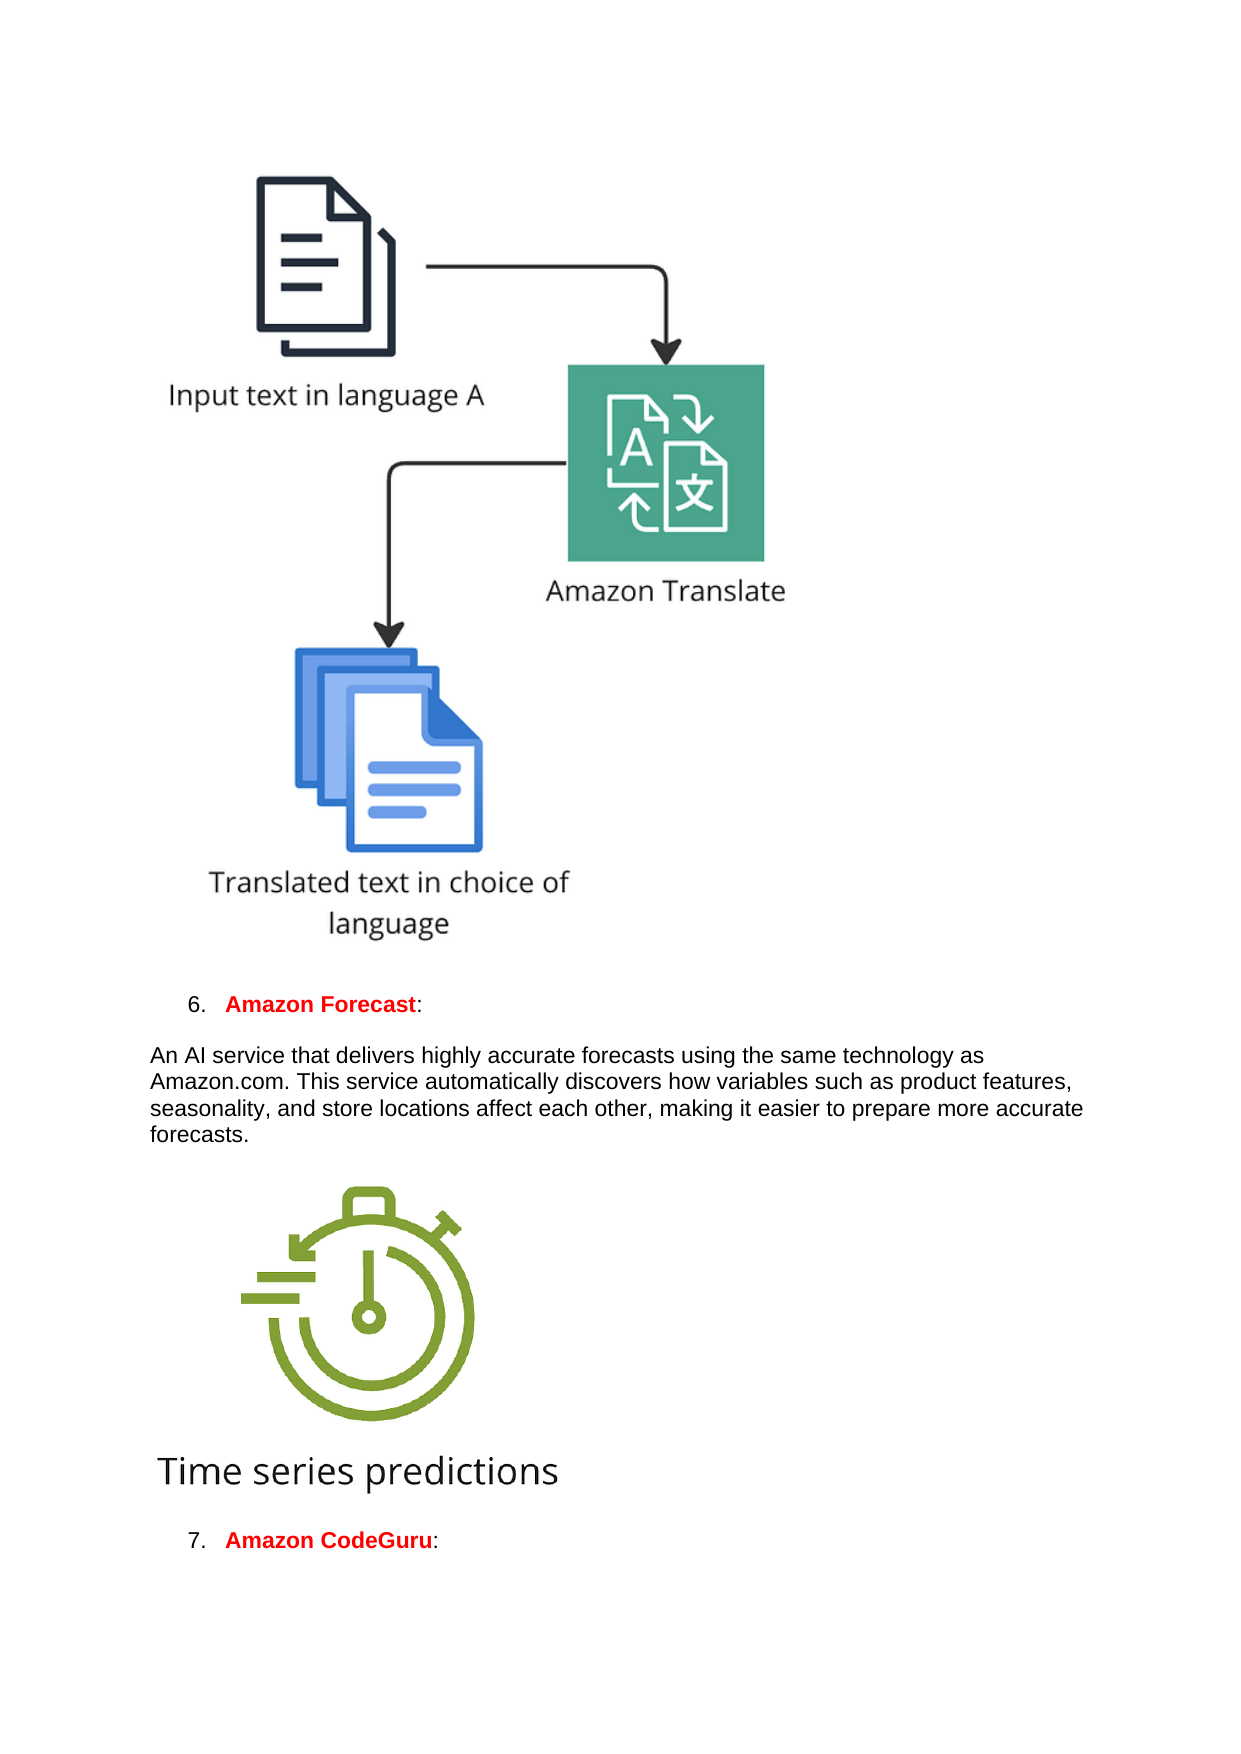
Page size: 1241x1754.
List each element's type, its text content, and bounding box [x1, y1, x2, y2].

text An AI service that delivers highly accurate forecasts using the same technology as Amazon.com. This service automatically discovers how variables such as product features, seasonality, and store locations affect each other, making it easier to prepare more accurate forecasts. [150, 1042, 1090, 1147]
list Amazon Forecast: [187, 991, 1090, 1017]
picture [150, 150, 802, 962]
list Amazon CodeGuru: [187, 1527, 1090, 1553]
picture [150, 1172, 573, 1498]
